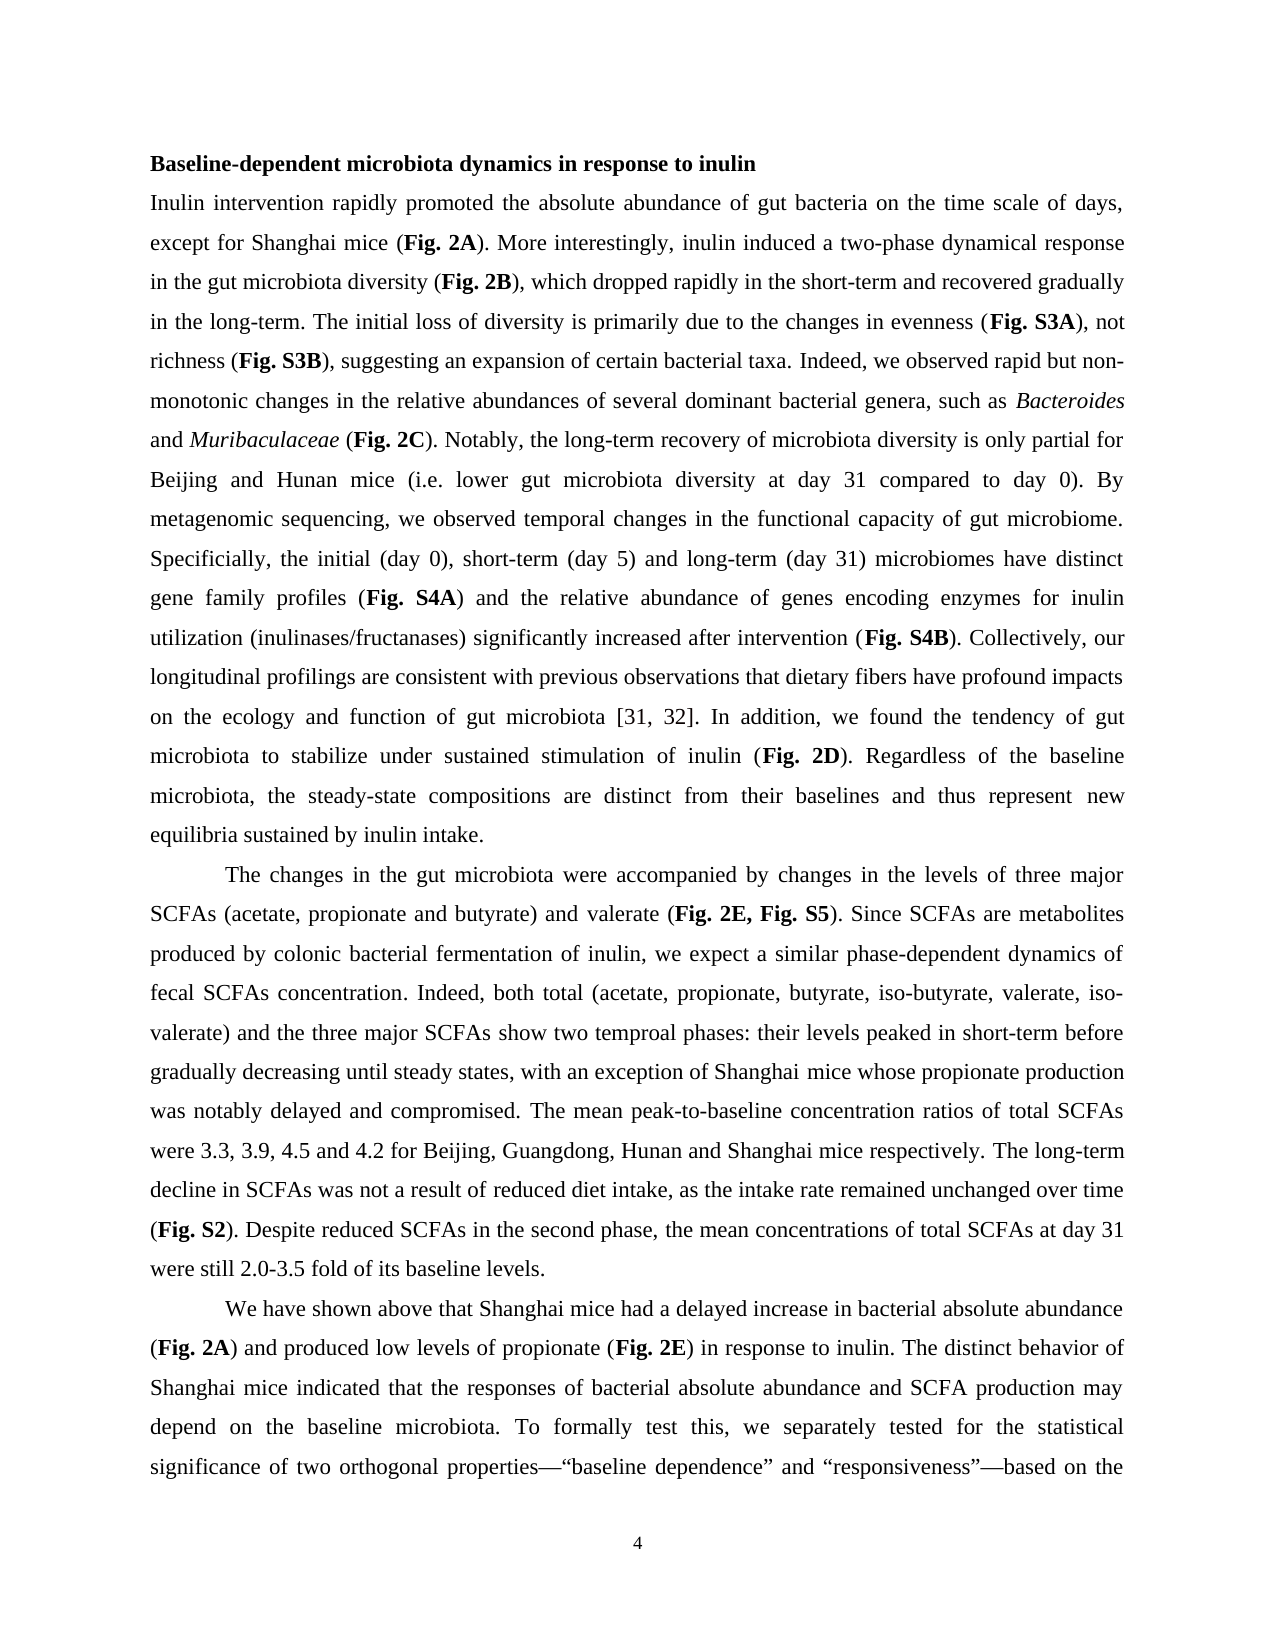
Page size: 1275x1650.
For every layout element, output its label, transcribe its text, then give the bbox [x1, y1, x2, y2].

text Baseline-dependent microbiota dynamics in response to inulin [150, 150, 1125, 176]
text The changes in the gut microbiota were accompanied by changes in the levels of three major SCFAs (acetate, propionate and butyrate) and valerate (Fig. 2E, Fig. S5). Since SCFAs are metabolites produced by colonic bacterial fermentation of inulin, we expect a similar phase-dependent dynamics of fecal SCFAs concentration. Indeed, both total (acetate, propionate, butyrate, iso-butyrate, valerate, iso-valerate) and the three major SCFAs show two temproal phases: their levels peaked in short-term before gradually decreasing until steady states, with an exception of Shanghai mice whose propionate production was notably delayed and compromised. The mean peak-to-baseline concentration ratios of total SCFAs were 3.3, 3.9, 4.5 and 4.2 for Beijing, Guangdong, Hunan and Shanghai mice respectively. The long-term decline in SCFAs was not a result of reduced diet intake, as the intake rate remained unchanged over time (Fig. S2). Despite reduced SCFAs in the second phase, the mean concentrations of total SCFAs at day 31 were still 2.0-3.5 fold of its baseline levels. [150, 861, 1125, 1282]
text Inulin intervention rapidly promoted the absolute abundance of gut bacteria on the time scale of days, except for Shanghai mice (Fig. 2A). More interestingly, inulin induced a two-phase dynamical response in the gut microbiota diversity (Fig. 2B), which dropped rapidly in the short-term and recovered gradually in the long-term. The initial loss of diversity is primarily due to the changes in evenness (Fig. S3A), not richness (Fig. S3B), suggesting an expansion of certain bacterial taxa. Indeed, we observed rapid but non-monotonic changes in the relative abundances of several dominant bacterial genera, such as Bacteroides and Muribaculaceae (Fig. 2C). Notably, the long-term recovery of microbiota diversity is only partial for Beijing and Hunan mice (i.e. lower gut microbiota diversity at day 31 compared to day 0). By metagenomic sequencing, we observed temporal changes in the functional capacity of gut microbiome. Specificially, the initial (day 0), short-term (day 5) and long-term (day 31) microbiomes have distinct gene family profiles (Fig. S4A) and the relative abundance of genes encoding enzymes for inulin utilization (inulinases/fructanases) significantly increased after intervention (Fig. S4B). Collectively, our longitudinal profilings are consistent with previous observations that dietary fibers have profound impacts on the ecology and function of gut microbiota [31, 32]. In addition, we found the tendency of gut microbiota to stabilize under sustained stimulation of inulin (Fig. 2D). Regardless of the baseline microbiota, the steady-state compositions are distinct from their baselines and thus represent new equilibria sustained by inulin intake. [150, 189, 1125, 847]
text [150, 1295, 1125, 1479]
